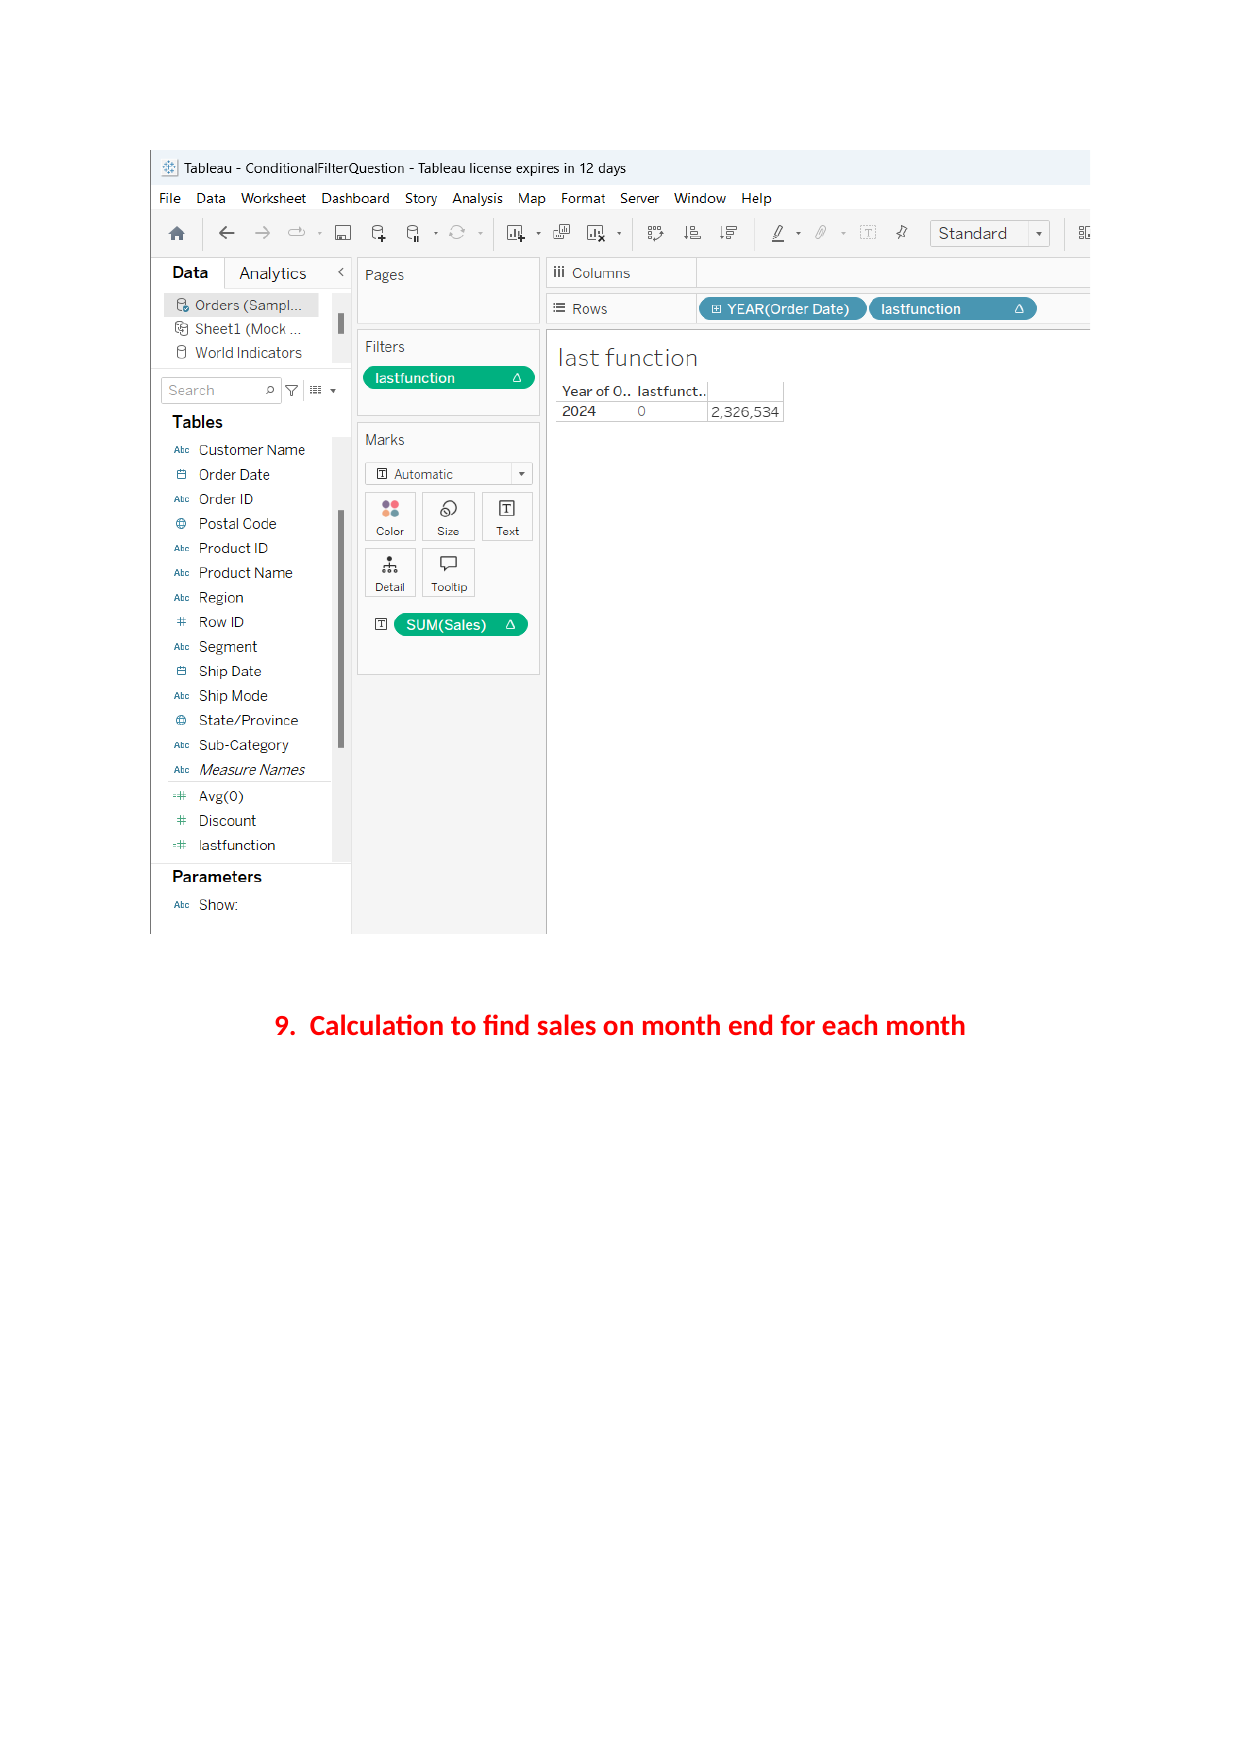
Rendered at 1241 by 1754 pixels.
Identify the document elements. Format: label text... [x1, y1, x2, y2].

text 9. Calculation to find sales on month end for each month [150, 1007, 1090, 1043]
picture [150, 150, 1091, 934]
